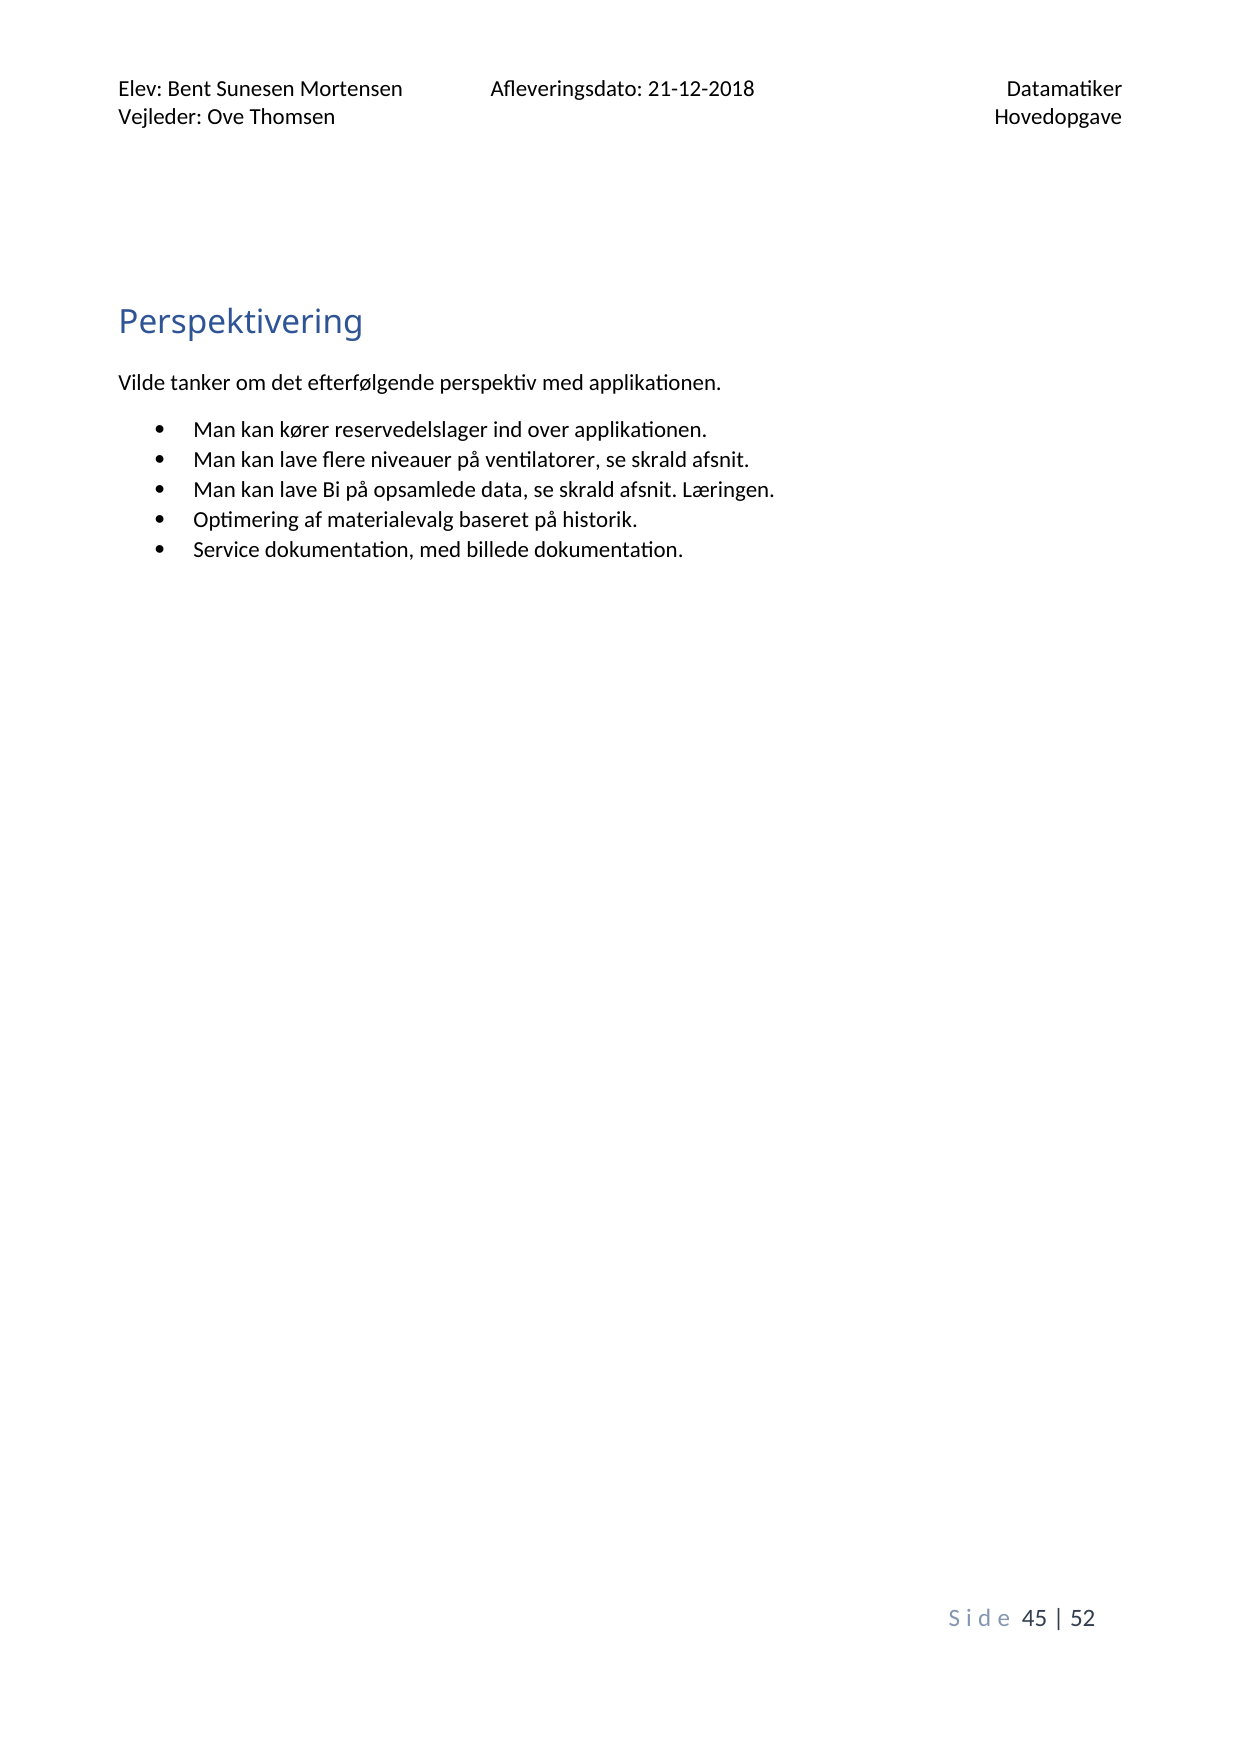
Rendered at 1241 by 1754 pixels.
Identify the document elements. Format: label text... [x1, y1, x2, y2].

list Man kan lave flere niveauer på ventilatorer, se skrald afsnit. [156, 445, 1122, 473]
list Optimering af materialevalg baseret på historik. [156, 505, 1122, 533]
text Vilde tanker om det efterfølgende perspektiv med applikationen. [118, 368, 1122, 396]
list Man kan kører reservedelslager ind over applikationen. [156, 415, 1122, 443]
list Man kan lave Bi på opsamlede data, se skrald afsnit. Læringen. [156, 475, 1122, 503]
subtitle Perspektivering [118, 298, 1122, 343]
list Service dokumentation, med billede dokumentation. [156, 536, 1122, 563]
